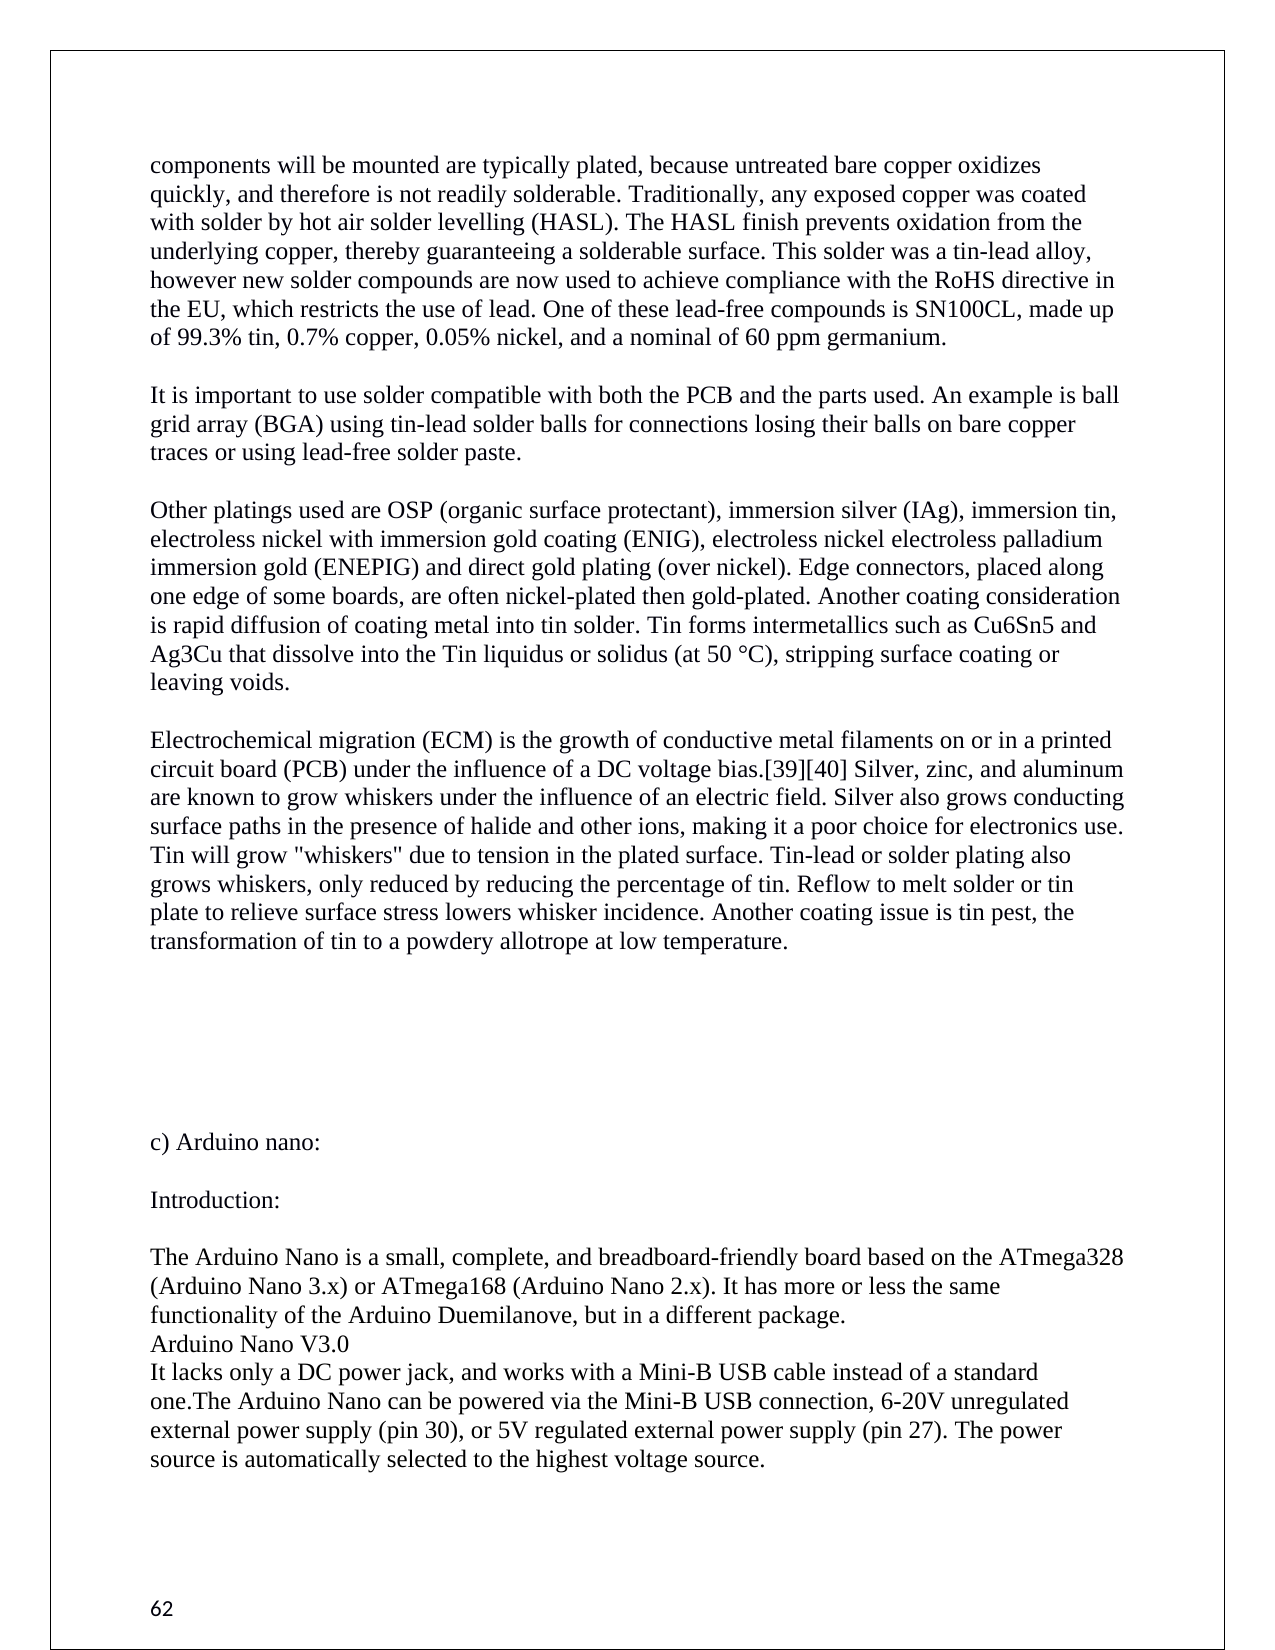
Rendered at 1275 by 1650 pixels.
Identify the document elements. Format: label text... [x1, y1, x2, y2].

text It lacks only a DC power jack, and works with a Mini-B USB cable instead of a standard one.The Arduino Nano can be powered via the Mini-B USB connection, 6-20V unregulated external power supply (pin 30), or 5V regulated external power supply (pin 27). The power source is automatically selected to the highest voltage source. [150, 1357, 1125, 1472]
text Introduction: [150, 1185, 1125, 1214]
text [150, 150, 1125, 351]
text Arduino Nano V3.0 [150, 1329, 1125, 1357]
text c) Arduino nano: [150, 1127, 1125, 1156]
text The Arduino Nano is a small, complete, and breadboard-friendly board based on the ATmega328 (Arduino Nano 3.x) or ATmega168 (Arduino Nano 2.x). It has more or less the same functionality of the Arduino Duemilanove, but in a different package. [150, 1242, 1125, 1329]
text Other platings used are OSP (organic surface protectant), immersion silver (IAg), immersion tin, electroless nickel with immersion gold coating (ENIG), electroless nickel electroless palladium immersion gold (ENEPIG) and direct gold plating (over nickel). Edge connectors, placed along one edge of some boards, are often nickel-plated then gold-plated. Another coating consideration is rapid diffusion of coating metal into tin solder. Tin forms intermetallics such as Cu6Sn5 and Ag3Cu that dissolve into the Tin liquidus or solidus (at 50 °C), stripping surface coating or leaving voids. [150, 495, 1125, 696]
text It is important to use solder compatible with both the PCB and the parts used. An example is ball grid array (BGA) using tin-lead solder balls for connections losing their balls on bare copper traces or using lead-free solder paste. [150, 380, 1125, 466]
text Electrochemical migration (ECM) is the growth of conductive metal filaments on or in a printed circuit board (PCB) under the influence of a DC voltage bias.[39][40] Silver, zinc, and aluminum are known to grow whiskers under the influence of an electric field. Silver also grows conducting surface paths in the presence of halide and other ions, making it a poor choice for electronics use. Tin will grow "whiskers" due to tension in the plated surface. Tin-lead or solder plating also grows whiskers, only reduced by reducing the percentage of tin. Reflow to melt solder or tin plate to relieve surface stress lowers whisker incidence. Another coating issue is tin pest, the transformation of tin to a powdery allotrope at low temperature. [150, 725, 1125, 955]
